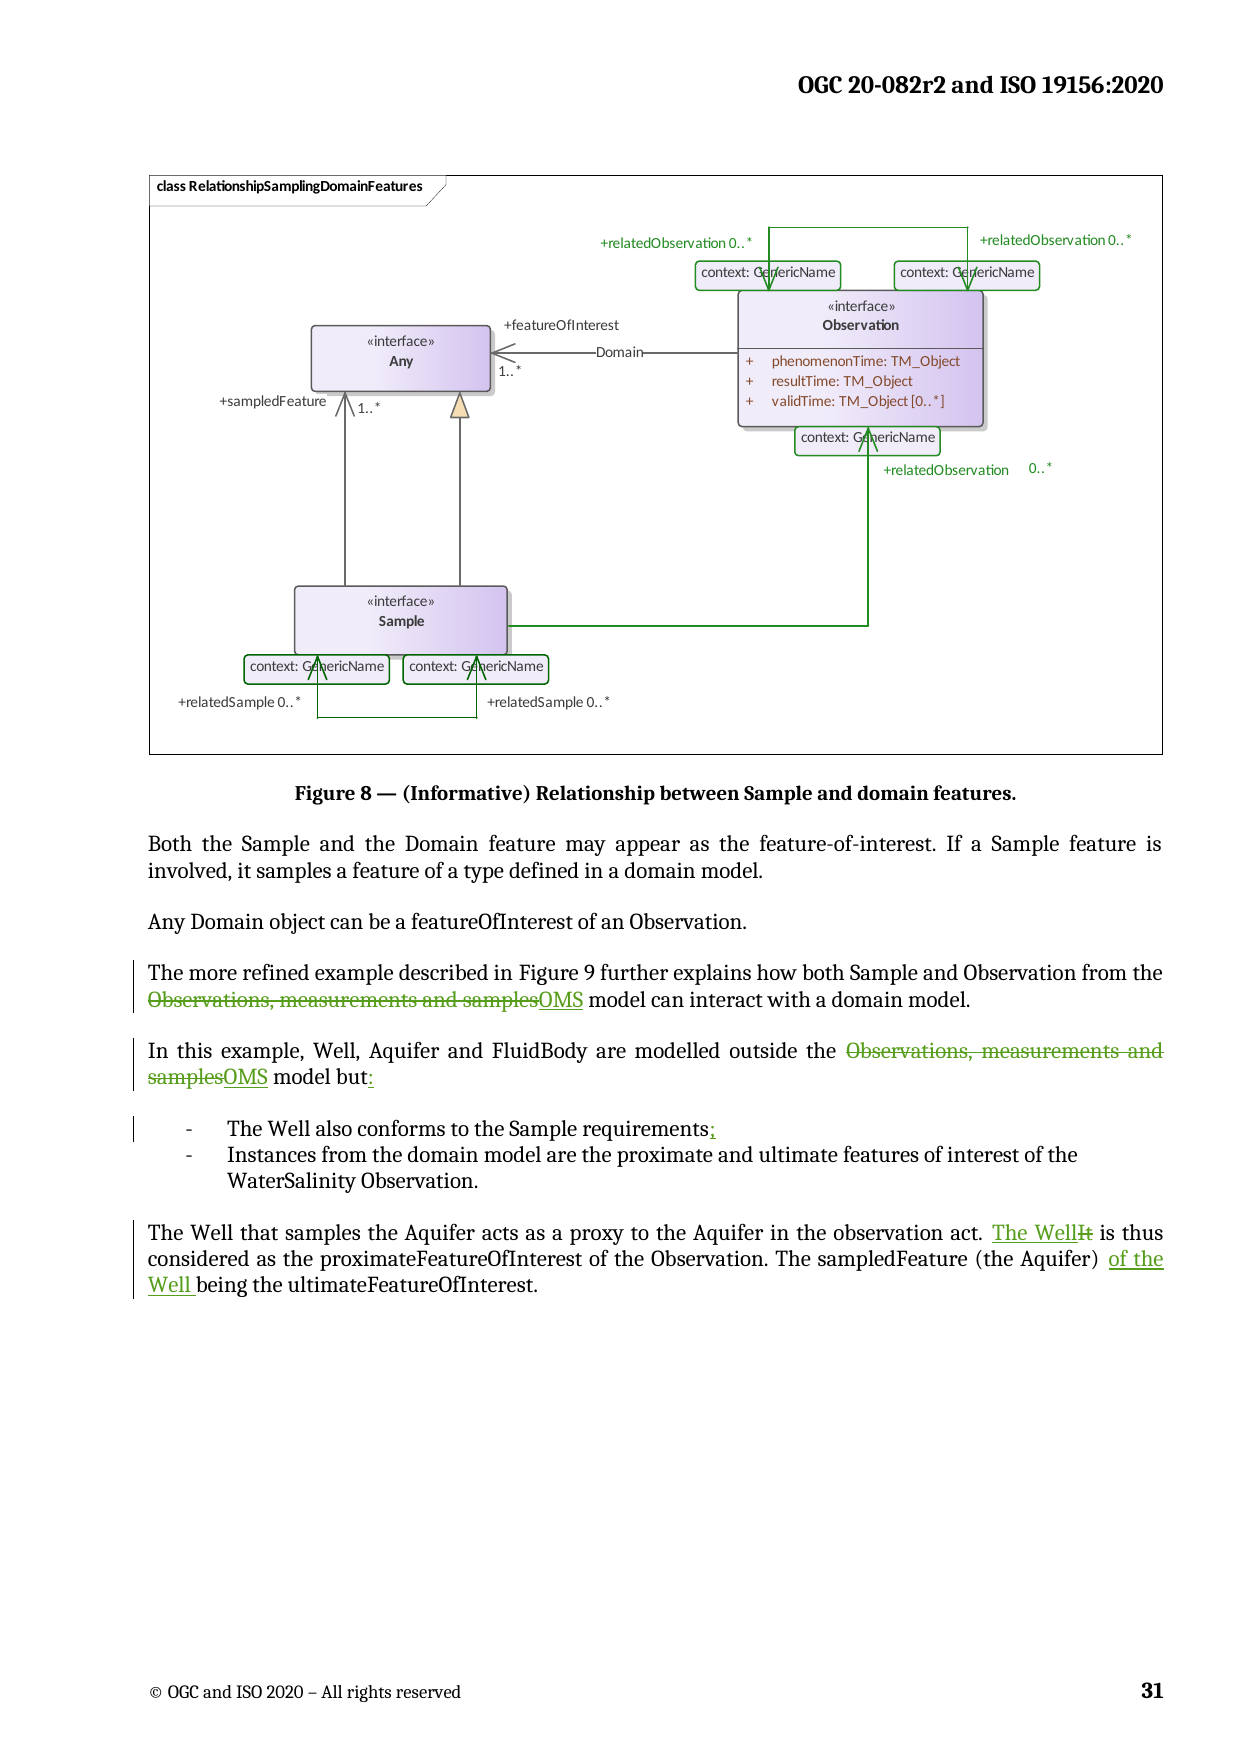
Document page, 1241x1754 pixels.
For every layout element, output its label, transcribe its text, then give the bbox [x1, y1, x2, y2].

list Instances from the domain model are the proximate and ultimate features of interest of the WaterSalinity Observation. [185, 1142, 1163, 1194]
text In this example, Well, Aquifer and FluidBody are modelled outside the model but [148, 1038, 1163, 1091]
text The Well that samples the Aquifer acts as a proxy to the Aquifer in the observation act. is thus considered as the proximateFeatureOfInterest of the Observation. The sampledFeature (the Aquifer) being the ultimateFeatureOfInterest. [148, 1219, 1163, 1299]
text Any Domain object can be a featureOfInterest of an Observation. [148, 909, 1163, 935]
list The Well also conforms to the Sample requirements [185, 1116, 1163, 1142]
text Figure 8 — (Informative) Relationship between Sample and domain features. [148, 781, 1163, 806]
text Both the Sample and the Domain feature may appear as the feature-of-interest. If a Sample feature is involved, it samples a feature of a type defined in a domain model. [148, 831, 1163, 884]
text The more refined example described in Figure 7 further explains how both Sample and Observation from the model can interact with a domain model. [148, 960, 1163, 1013]
